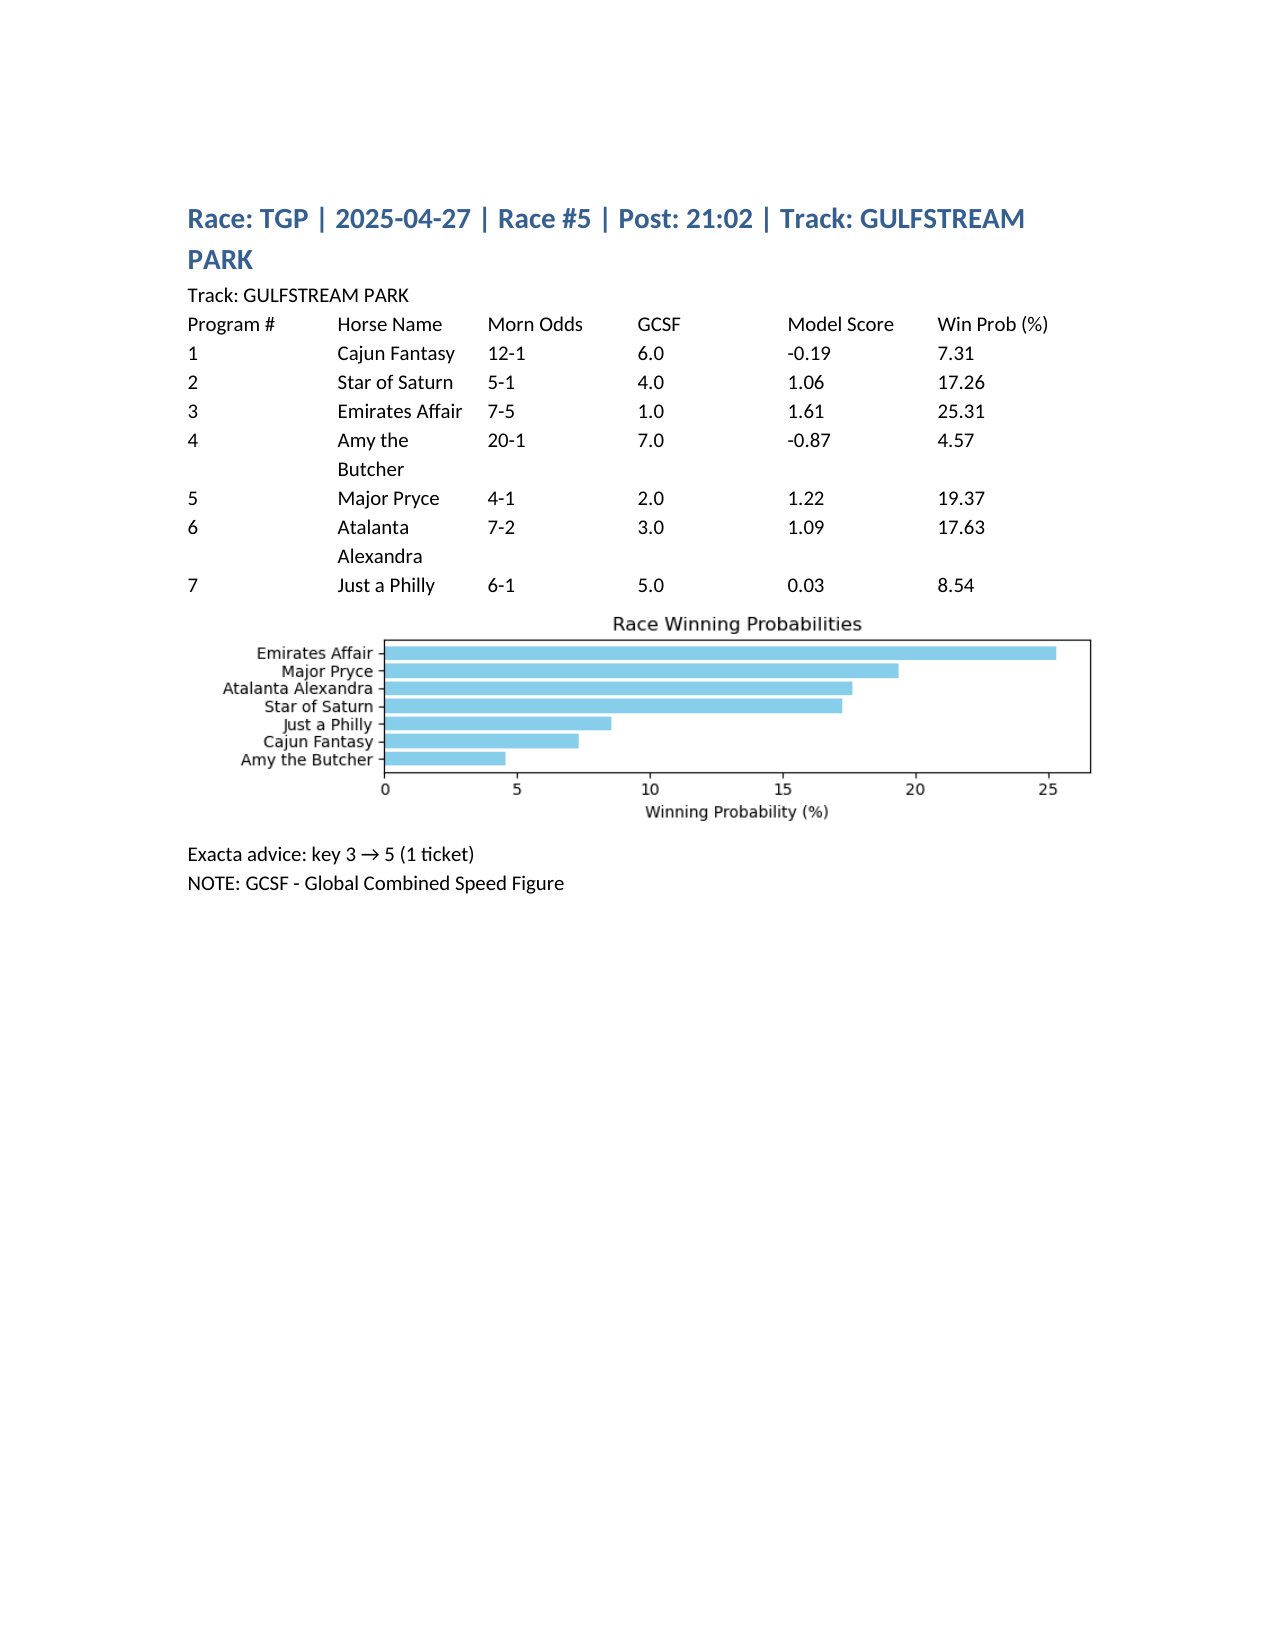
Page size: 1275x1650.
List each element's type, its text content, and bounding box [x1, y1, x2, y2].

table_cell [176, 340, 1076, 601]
text Exacta advice: key 3 → 5 (1 ticket) [187, 841, 1087, 866]
text Track: GULFSTREAM PARK [187, 282, 1087, 307]
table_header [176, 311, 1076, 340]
subtitle Race: TGP | 2025-04-27 | Race #5 | Post: 21:02 | Track: GULFSTREAM PARK [187, 200, 1087, 277]
picture [206, 601, 1107, 838]
text NOTE: GCSF - Global Combined Speed Figure [187, 870, 1087, 896]
